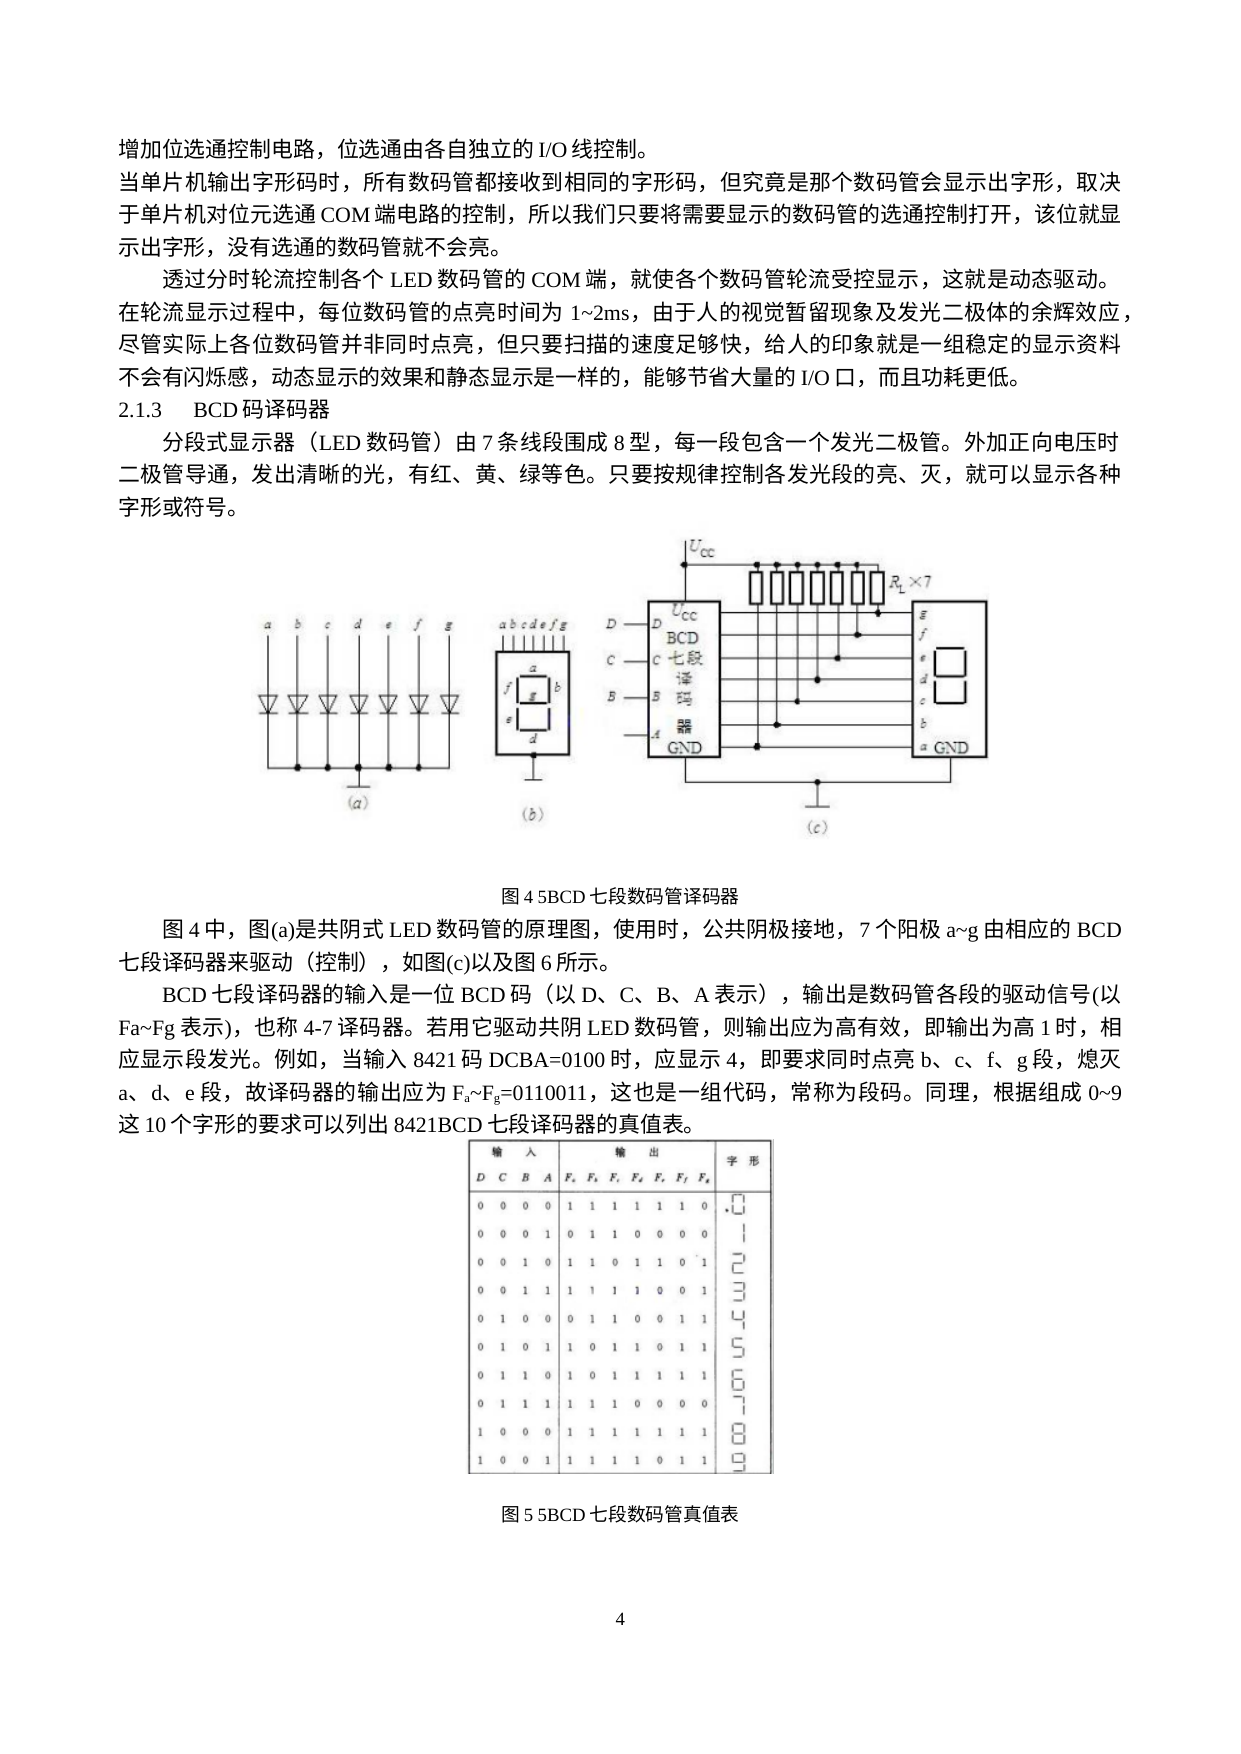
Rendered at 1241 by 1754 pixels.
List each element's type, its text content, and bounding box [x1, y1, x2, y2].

text 分段式显示器（LED数码管）由7条线段围成8型，每一段包含一个发光二极管。外加正向电压时二极管导通，发出清晰的光，有红、黄、绿等色。只要按规律控制各发光段的亮、灭，就可以显示各种字形或符号。 [118, 424, 1122, 522]
text BCD七段译码器的输入是一位BCD码（以D、C、B、A表示），输出是数码管各段的驱动信号(以Fa~Fg表示)，也称4-7译码器。若用它驱动共阴LED数码管，则输出应为高有效，即输出为高1时，相应显示段发光。例如，当输入8421码DCBA=0100时，应显示4，即要求同时点亮b、c、f、g段，熄灭a、d、e段，故译码器的输出应为Fa~Fg=0110011，这也是一组代码，常称为段码。同理，根据组成0~9这10个字形的要求可以列出8421BCD七段译码器的真值表。 [118, 977, 1122, 1139]
picture [465, 1139, 775, 1474]
picture [250, 521, 990, 853]
text 图5 5BCD七段数码管真值表 [118, 1497, 1122, 1529]
text 当单片机输出字形码时，所有数码管都接收到相同的字形码，但究竟是那个数码管会显示出字形，取决于单片机对位元选通COM端电路的控制，所以我们只要将需要显示的数码管的选通控制打开，该位就显示出字形，没有选通的数码管就不会亮。 [118, 164, 1122, 262]
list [118, 132, 1122, 164]
text 图4 5BCD七段数码管译码器 [118, 879, 1122, 912]
text BCD码译码器 [118, 392, 1122, 424]
text 图4中，图(a)是共阴式LED数码管的原理图，使用时，公共阴极接地，7个阳极a~g由相应的BCD七段译码器来驱动（控制），如图(c)以及图6所示。 [118, 912, 1122, 977]
text 透过分时轮流控制各个LED数码管的COM端，就使各个数码管轮流受控显示，这就是动态驱动。在轮流显示过程中，每位数码管的点亮时间为1~2ms，由于人的视觉暂留现象及发光二极体的余辉效应，尽管实际上各位数码管并非同时点亮，但只要扫描的速度足够快，给人的印象就是一组稳定的显示资料，不会有闪烁感，动态显示的效果和静态显示是一样的，能够节省大量的I/O口，而且功耗更低。 [118, 262, 1122, 392]
